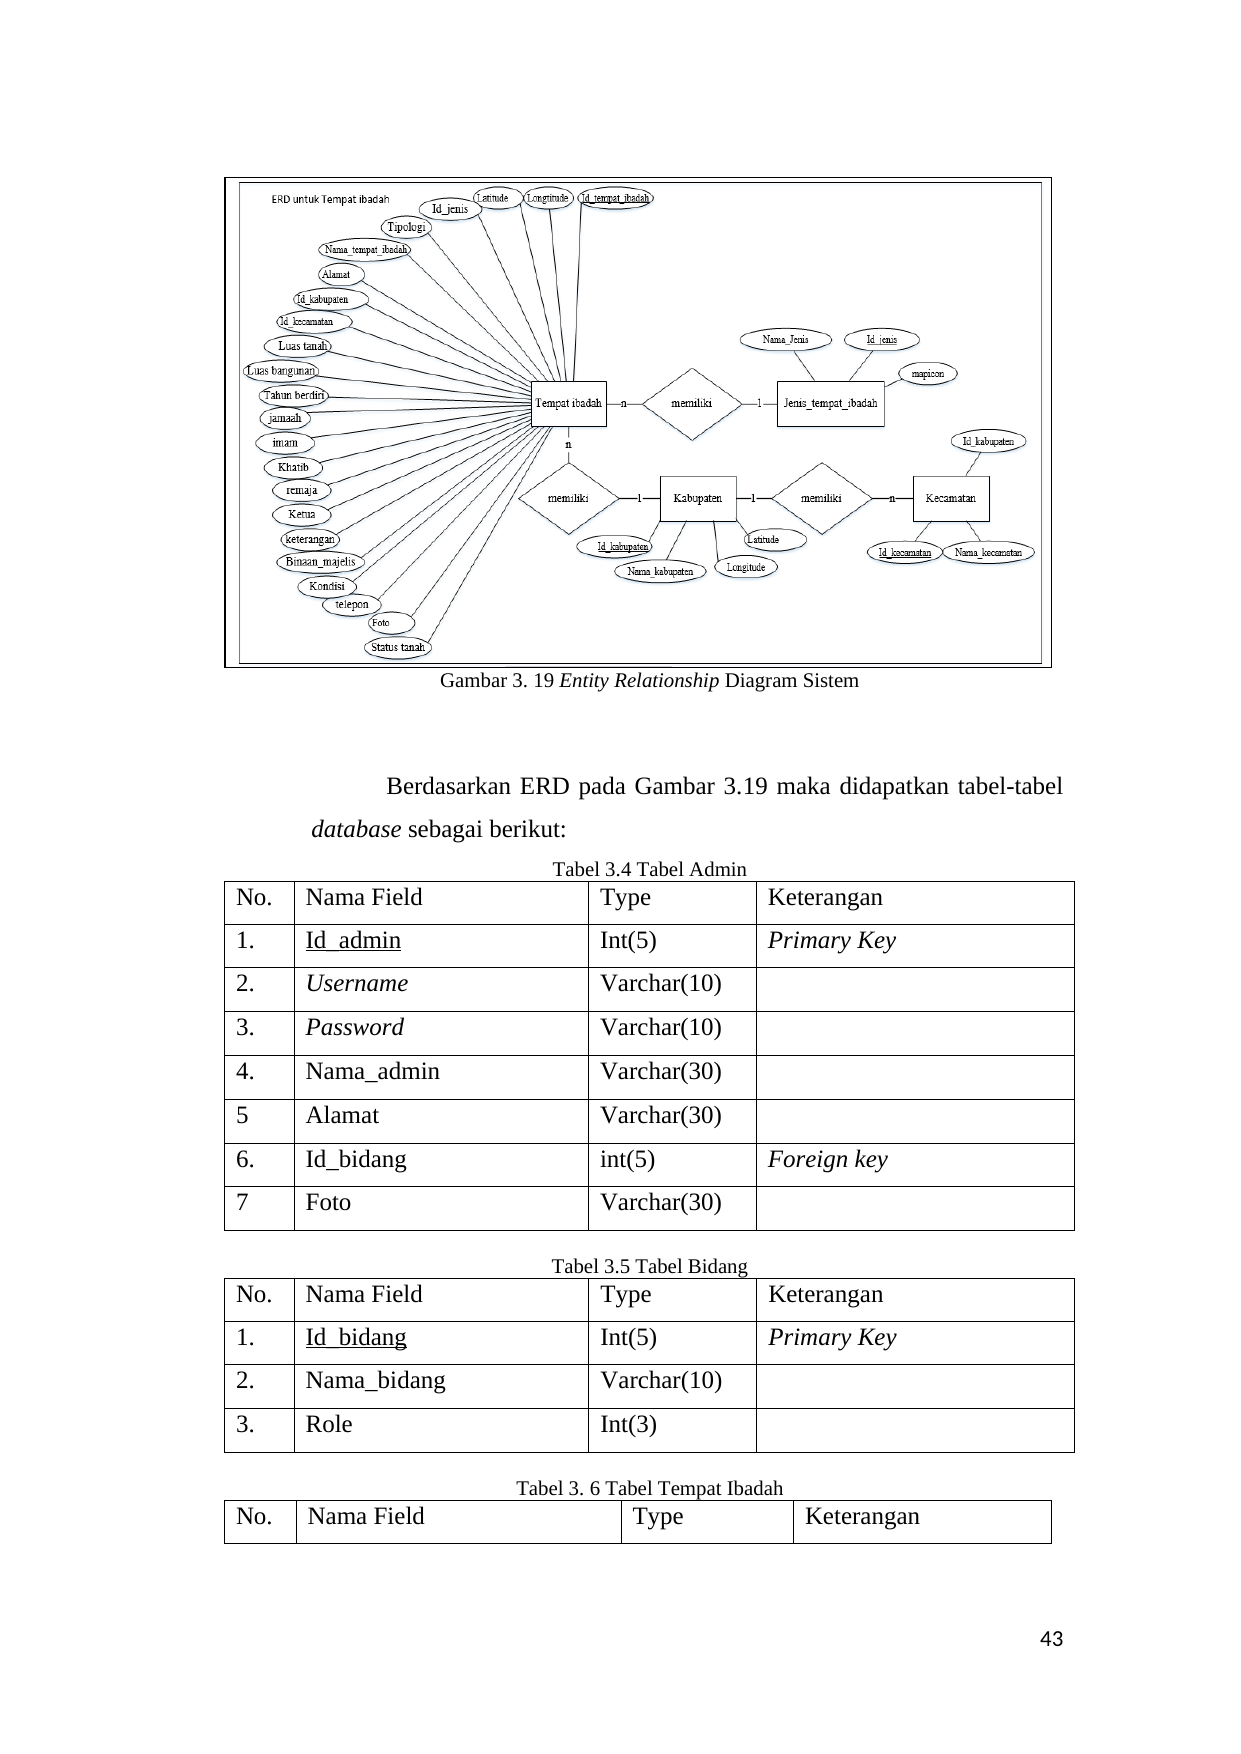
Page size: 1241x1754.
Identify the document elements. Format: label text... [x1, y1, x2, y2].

table_header Keterangan [757, 1279, 1074, 1321]
table_header Nama Field [297, 1501, 621, 1543]
table_header Keterangan [757, 882, 1074, 924]
table_cell Primary Key [757, 925, 1074, 967]
table_cell [757, 1056, 1074, 1099]
table_cell 1. [225, 925, 294, 967]
text Tabel 3.4 Tabel Admin [236, 857, 1063, 881]
table_cell Nama_bidang [295, 1365, 588, 1408]
text Berdasarkan ERD pada Gambar 3.19 maka didapatkan tabel-tabel database sebagai berikut: [311, 771, 1063, 843]
table_cell Foto [295, 1187, 588, 1230]
table_header Type [589, 1279, 756, 1321]
picture [236, 178, 1045, 667]
table_cell 5 [225, 1100, 294, 1143]
table_cell Int(5) [589, 1322, 756, 1364]
table_header No. [225, 1279, 294, 1321]
table_header Nama Field [295, 882, 588, 924]
text Tabel 3.5 Tabel Bidang [236, 1254, 1063, 1278]
table_cell [757, 1187, 1074, 1230]
table_cell Int(5) [589, 925, 756, 967]
table_cell [757, 1100, 1074, 1143]
table_cell Varchar(10) [589, 1012, 756, 1055]
text Gambar 3. 19 Entity Relationship Diagram Sistem [236, 668, 1063, 692]
table_cell [757, 1409, 1074, 1452]
table_header [1045, 178, 1051, 667]
table_header Nama Field [295, 1279, 588, 1321]
table_cell Id_bidang [295, 1322, 588, 1364]
table_cell Id_bidang [295, 1144, 588, 1186]
table_cell 3. [225, 1012, 294, 1055]
table_header Type [622, 1501, 793, 1543]
table_cell 2. [225, 1365, 294, 1408]
table_header Type [589, 882, 756, 924]
table_cell Role [295, 1409, 588, 1452]
table_cell 3. [225, 1409, 294, 1452]
table_cell [757, 1012, 1074, 1055]
table_cell 2. [225, 968, 294, 1011]
table_header [226, 178, 236, 667]
table_cell Varchar(30) [589, 1056, 756, 1099]
table_cell Username [295, 968, 588, 1011]
table_cell int(5) [589, 1144, 756, 1186]
table_cell 7 [225, 1187, 294, 1230]
table_cell Password [295, 1012, 588, 1055]
table_cell Varchar(30) [589, 1100, 756, 1143]
table_cell Alamat [295, 1100, 588, 1143]
table_cell Primary Key [757, 1322, 1074, 1364]
table_cell 6. [225, 1144, 294, 1186]
table_cell [757, 1365, 1074, 1408]
table_header No. [225, 882, 294, 924]
table_cell Id_admin [295, 925, 588, 967]
table_cell [757, 968, 1074, 1011]
text Tabel 3. 6 Tabel Tempat Ibadah [236, 1476, 1063, 1500]
table_cell Varchar(10) [589, 968, 756, 1011]
table_header No. [225, 1501, 296, 1543]
table_cell Foreign key [757, 1144, 1074, 1186]
table_cell Varchar(10) [589, 1365, 756, 1408]
table_cell Nama_admin [295, 1056, 588, 1099]
table_cell Varchar(30) [589, 1187, 756, 1230]
table_cell 4. [225, 1056, 294, 1099]
table_cell 1. [225, 1322, 294, 1364]
table_cell Int(3) [589, 1409, 756, 1452]
table_header Keterangan [794, 1501, 1051, 1543]
